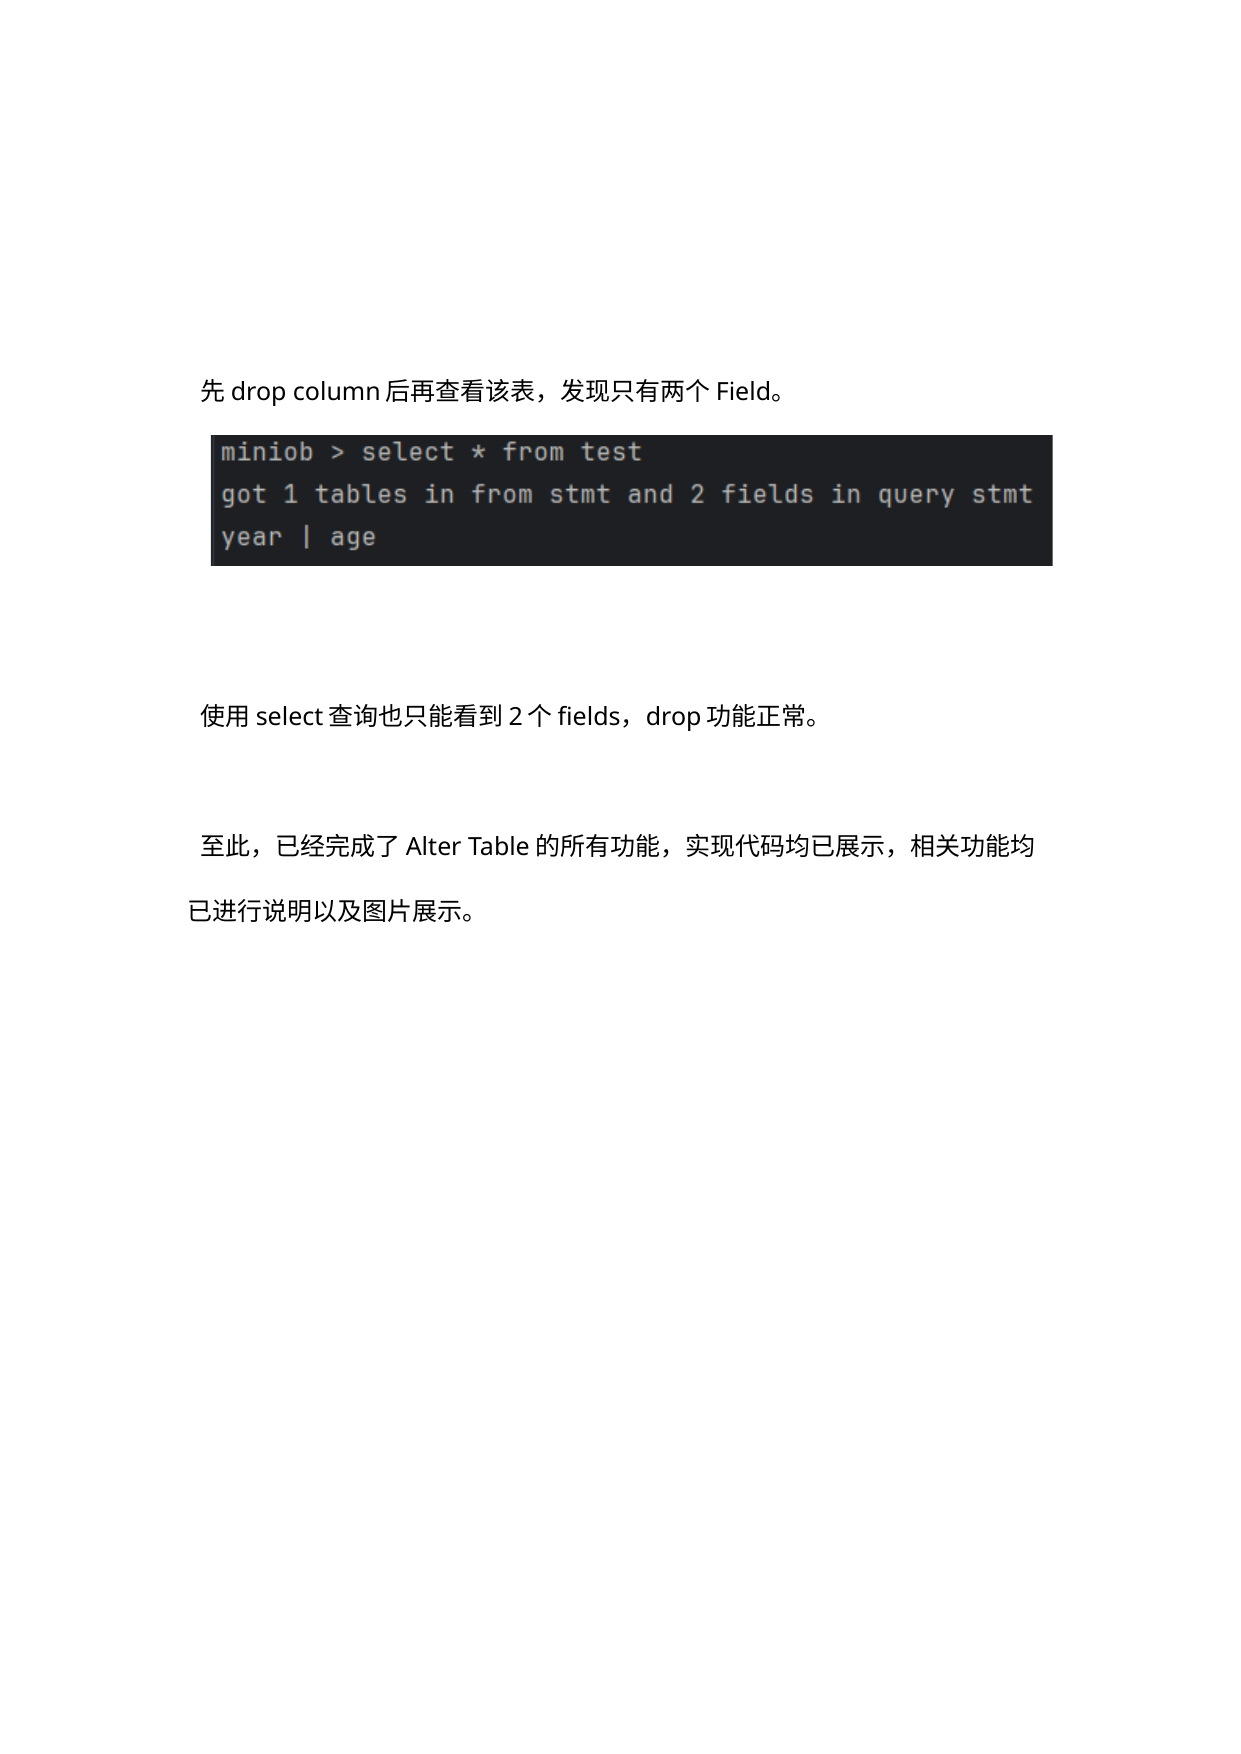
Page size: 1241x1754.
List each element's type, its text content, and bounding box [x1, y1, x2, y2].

text 至此，已经完成了Alter Table的所有功能，实现代码均已展示，相关功能均已进行说明以及图片展示。 [187, 812, 1053, 942]
picture [210, 435, 1053, 566]
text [187, 162, 1053, 422]
